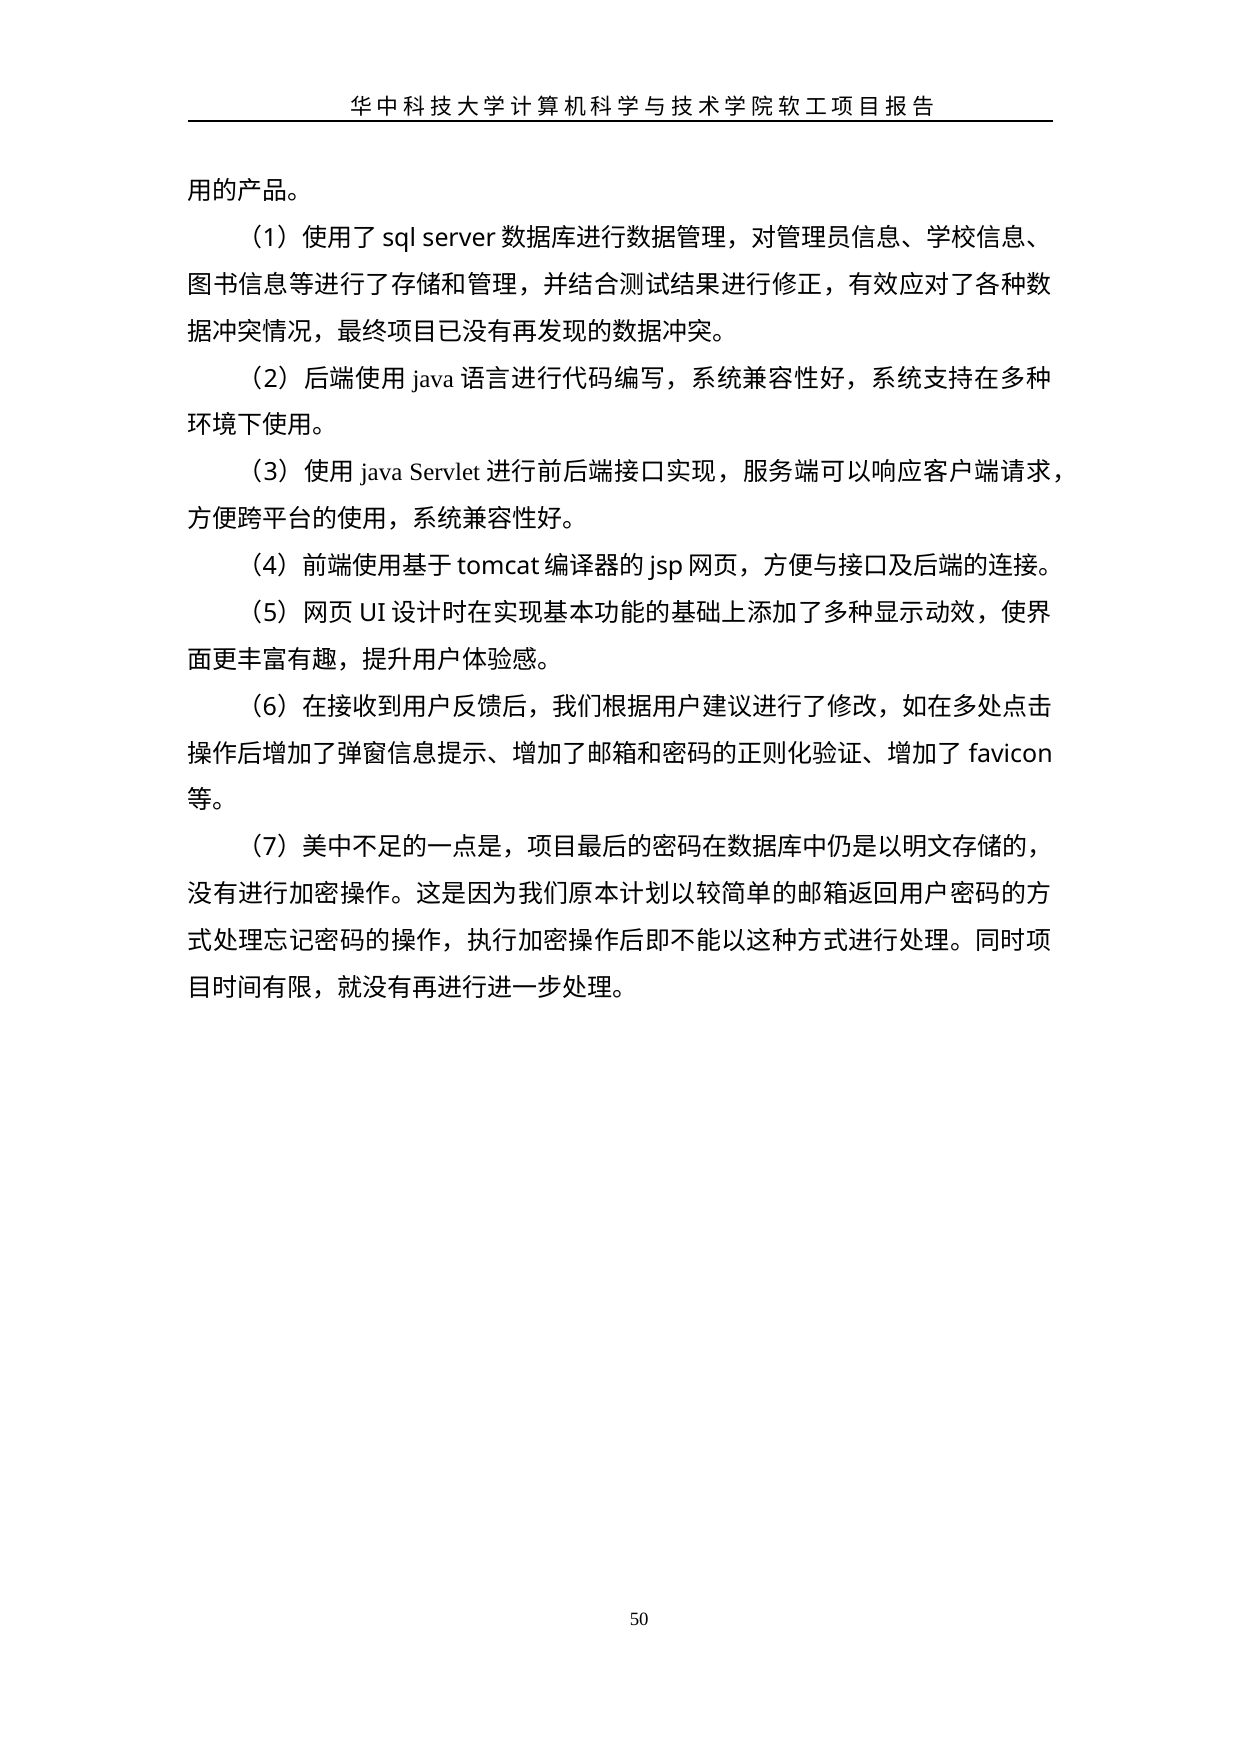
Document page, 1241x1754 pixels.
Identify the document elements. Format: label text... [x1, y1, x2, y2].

text （2）后端使用java语言进行代码编写，系统兼容性好，系统支持在多种环境下使用。 [187, 349, 1053, 443]
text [187, 162, 1053, 209]
text （6）在接收到用户反馈后，我们根据用户建议进行了修改，如在多处点击操作后增加了弹窗信息提示、增加了邮箱和密码的正则化验证、增加了favicon等。 [187, 678, 1053, 818]
text （1）使用了sql server数据库进行数据管理，对管理员信息、学校信息、图书信息等进行了存储和管理，并结合测试结果进行修正，有效应对了各种数据冲突情况，最终项目已没有再发现的数据冲突。 [187, 209, 1053, 349]
text （7）美中不足的一点是，项目最后的密码在数据库中仍是以明文存储的，没有进行加密操作。这是因为我们原本计划以较简单的邮箱返回用户密码的方式处理忘记密码的操作，执行加密操作后即不能以这种方式进行处理。同时项目时间有限，就没有再进行进一步处理。 [187, 818, 1053, 1006]
text （5）网页UI设计时在实现基本功能的基础上添加了多种显示动效，使界面更丰富有趣，提升用户体验感。 [187, 584, 1053, 678]
text （3）使用java Servlet进行前后端接口实现，服务端可以响应客户端请求，方便跨平台的使用，系统兼容性好。 [187, 443, 1053, 537]
text （4）前端使用基于tomcat编译器的jsp网页，方便与接口及后端的连接。 [187, 537, 1053, 584]
